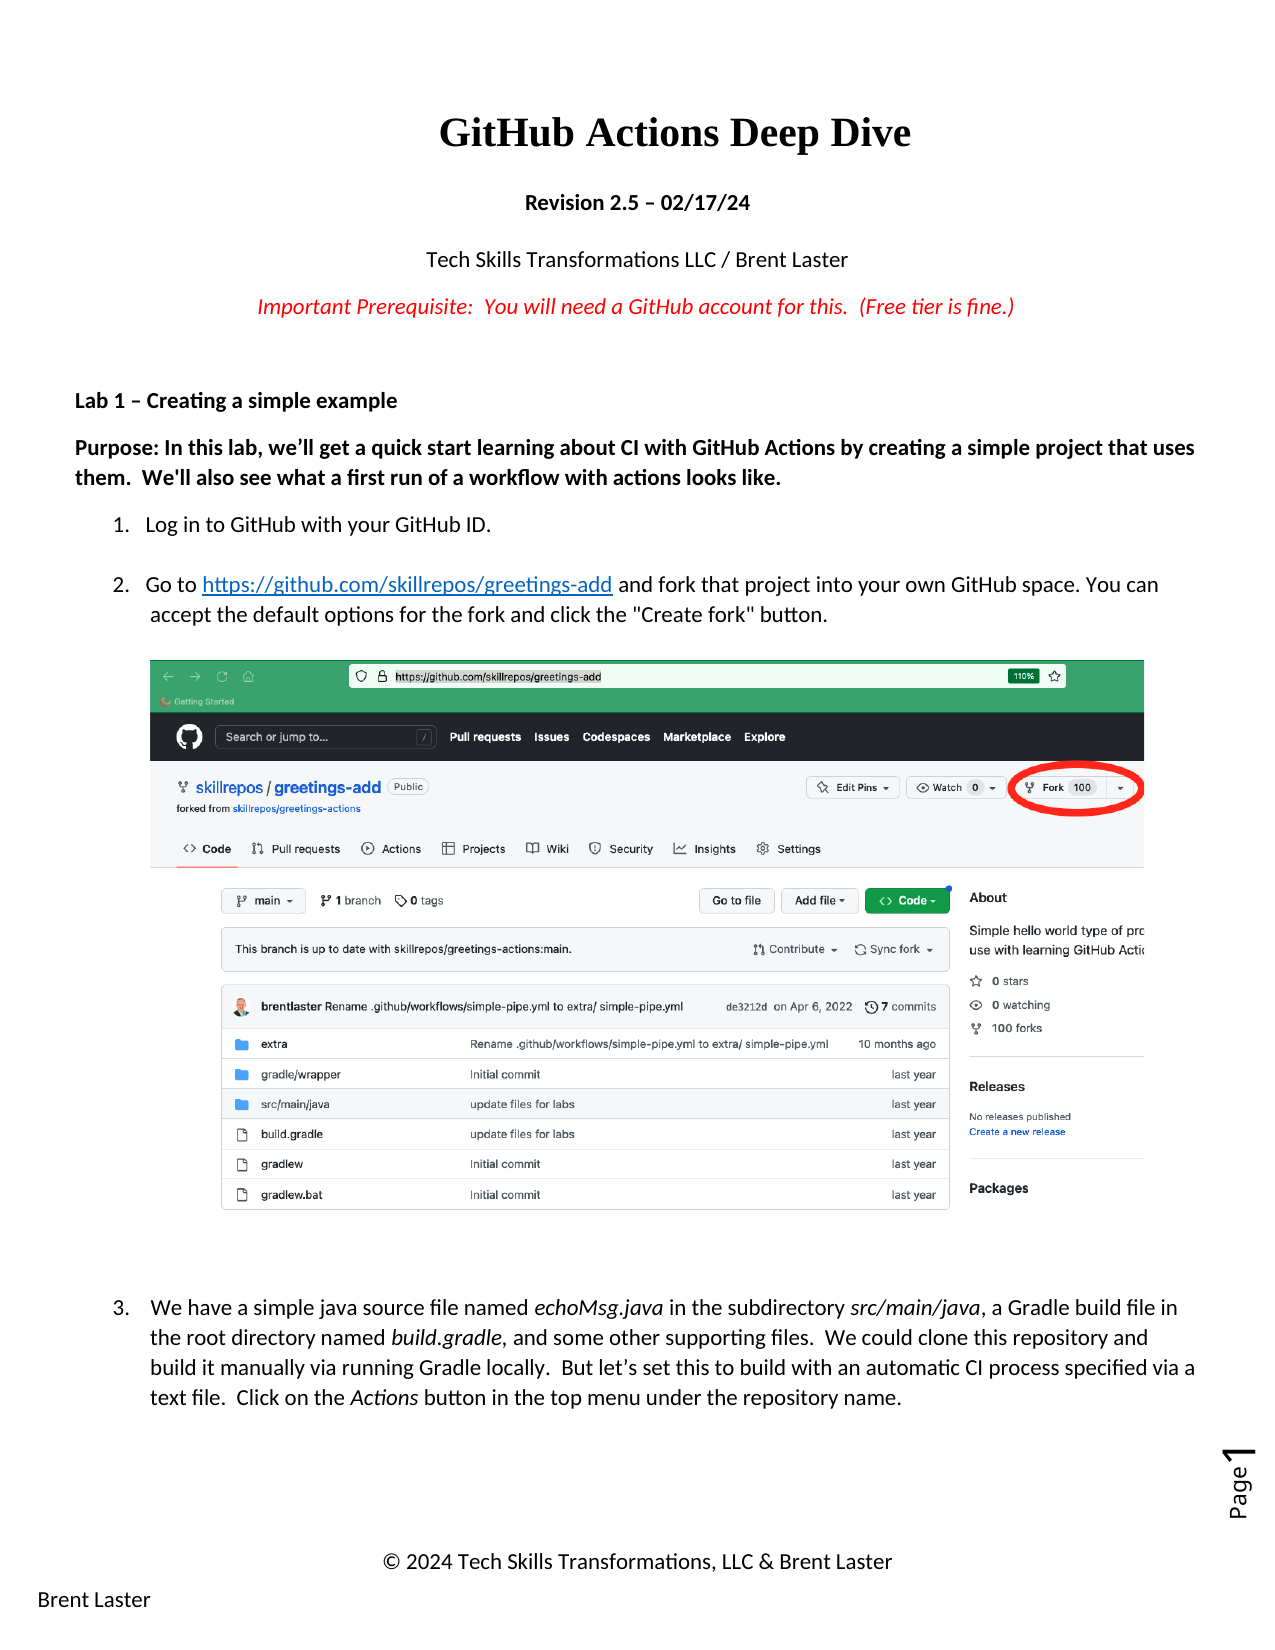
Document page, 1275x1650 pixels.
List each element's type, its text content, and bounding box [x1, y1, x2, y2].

list 2. Go to https://github.com/skillrepos/greetings-add and fork that project into your own GitHub space. You can accept the default options for the fork and click the "Create fork" button. [112, 570, 1200, 628]
text Tech Skills Transformations LLC / Brent Laster [75, 245, 1200, 273]
text Purpose: In this lab, we’ll get a quick start learning about CI with GitHub Actions by creating a simple project that uses them. We'll also see what a first run of a workflow with actions looks like. [75, 433, 1200, 491]
subtitle GitHub Actions Deep Dive [150, 107, 1200, 155]
picture [150, 660, 1145, 1214]
list 1. Log in to GitHub with your GitHub ID. [112, 510, 1200, 538]
text 3. We have a simple java source file named echoMsg.java in the subdirectory src/main/java, a Gradle build file in the root directory named build.gradle, and some other supporting files. We could clone this repository and build it manually via running Gradle locally. But let’s set this to build with an automatic CI process specified via a text file. Click on the Actions button in the top menu under the repository name. [112, 1293, 1200, 1411]
text Important Prerequisite: You will need a GitHub account for this. (Free tier is fine.) [75, 292, 1200, 320]
text Lab 1 – Creating a simple example [75, 386, 1200, 414]
text Revision 2.5 – 02/17/24 [75, 188, 1200, 216]
